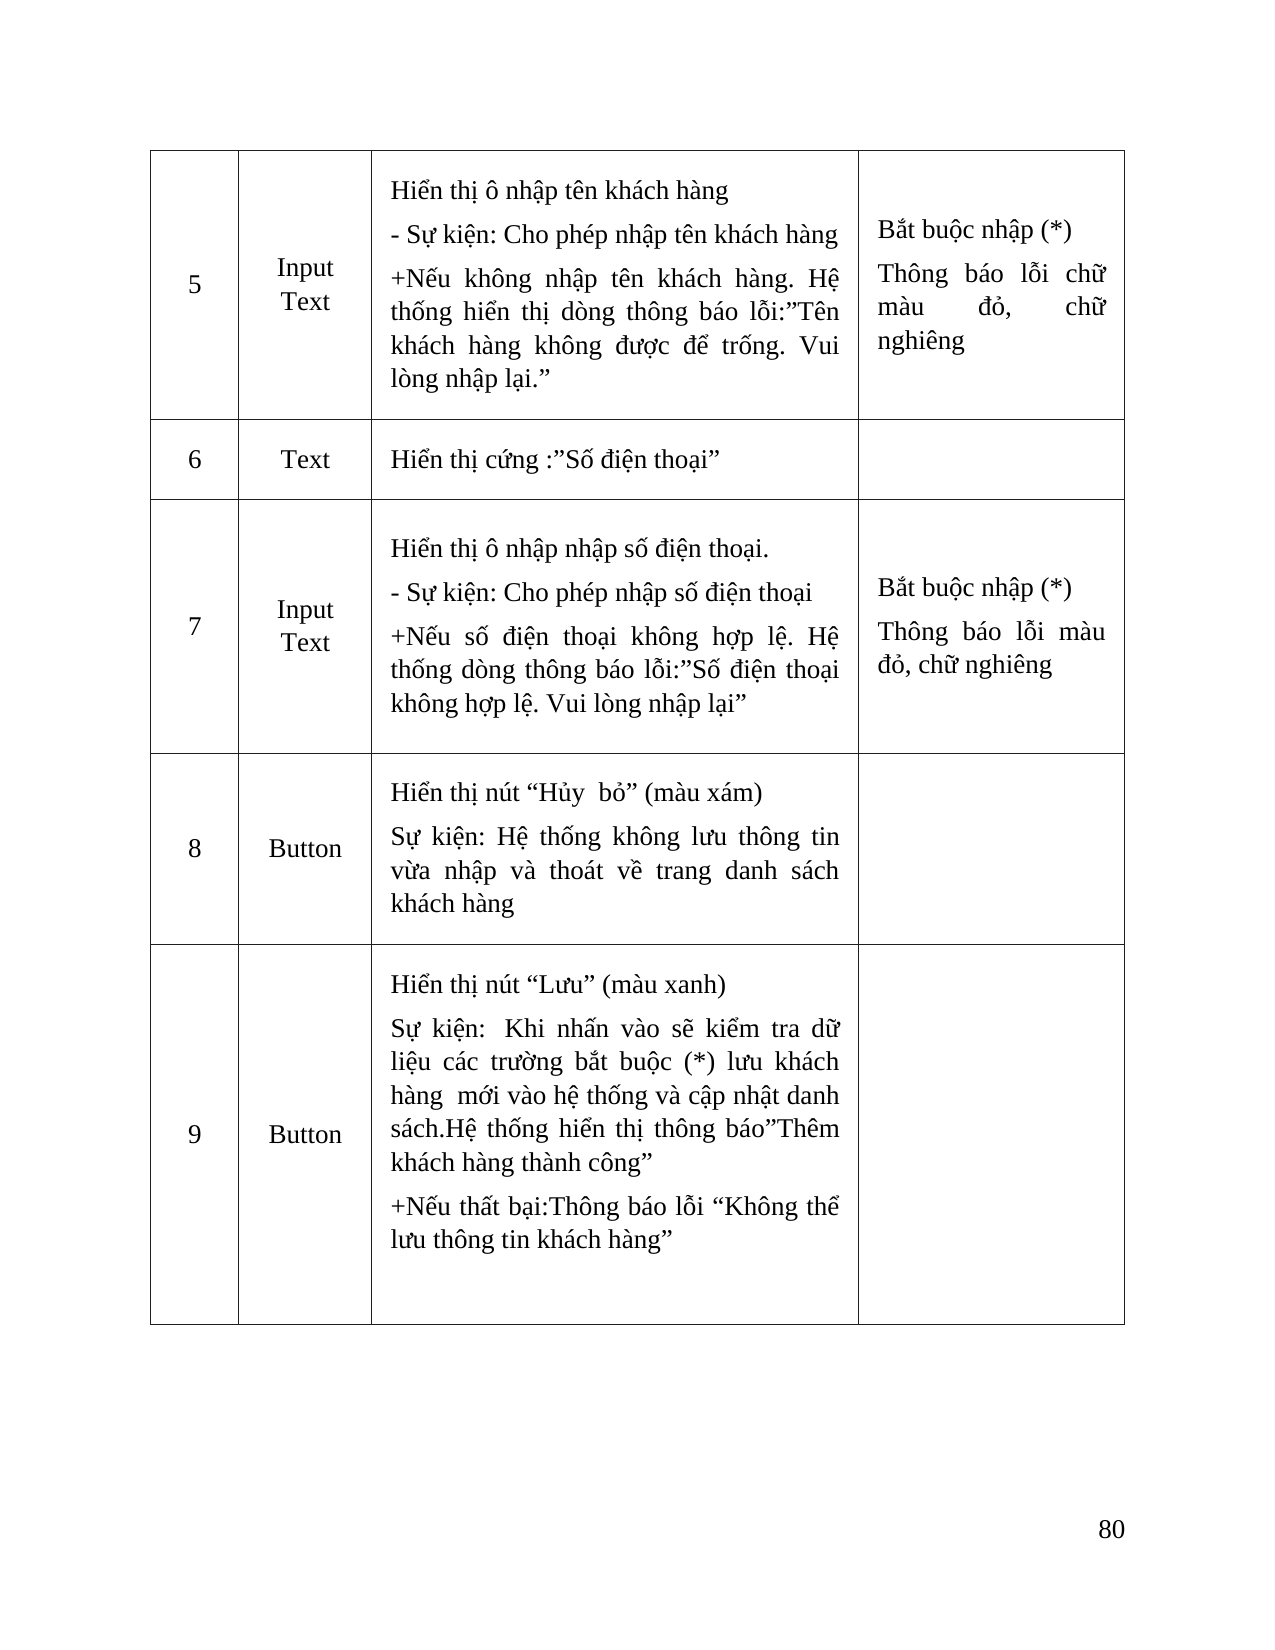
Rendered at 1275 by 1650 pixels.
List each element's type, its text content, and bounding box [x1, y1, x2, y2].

table_cell Button [239, 754, 371, 944]
table_cell 6 [151, 420, 238, 499]
table_cell Hiển thị cứng :”Số điện thoại” [372, 420, 858, 499]
table_cell [859, 945, 1124, 1324]
table_cell Hiển thị ô nhập tên khách hàng - Sự kiện: Cho phép nhập tên khách hàng +Nếu không nhập tên khách hàng. Hệ thống hiển thị dòng thông báo lỗi:”Tên khách hàng không được để trống. Vui lòng nhập lại.” [372, 151, 858, 419]
table_cell Input Text [239, 500, 371, 752]
table_cell Input Text [239, 151, 371, 419]
table_cell Hiển thị ô nhập nhập số điện thoại. - Sự kiện: Cho phép nhập số điện thoại +Nếu số điện thoại không hợp lệ. Hệ thống dòng thông báo lỗi:”Số điện thoại không hợp lệ. Vui lòng nhập lại” [372, 500, 858, 752]
table_cell Bắt buộc nhập (*) Thông báo lỗi màu đỏ, chữ nghiêng [859, 500, 1124, 752]
table_cell Text [239, 420, 371, 499]
table_cell 5 [151, 151, 238, 419]
table_cell Hiển thị nút “Hủy bỏ” (màu xám) Sự kiện: Hệ thống không lưu thông tin vừa nhập và thoát về trang danh sách khách hàng [372, 754, 858, 944]
table_cell 9 [151, 945, 238, 1324]
table_cell 8 [151, 754, 238, 944]
table_cell [859, 754, 1124, 944]
table_cell Hiển thị nút “Lưu” (màu xanh) Sự kiện: Khi nhấn vào sẽ kiểm tra dữ liệu các trường bắt buộc (*) lưu khách hàng mới vào hệ thống và cập nhật danh sách.Hệ thống hiển thị thông báo”Thêm khách hàng thành công” +Nếu thất bại:Thông báo lỗi “Không thể lưu thông tin khách hàng” [372, 945, 858, 1324]
table_cell Button [239, 945, 371, 1324]
table_cell Bắt buộc nhập (*) Thông báo lỗi chữ màu đỏ, chữ nghiêng [859, 151, 1124, 419]
table_cell [859, 420, 1124, 499]
table_cell 7 [151, 500, 238, 752]
